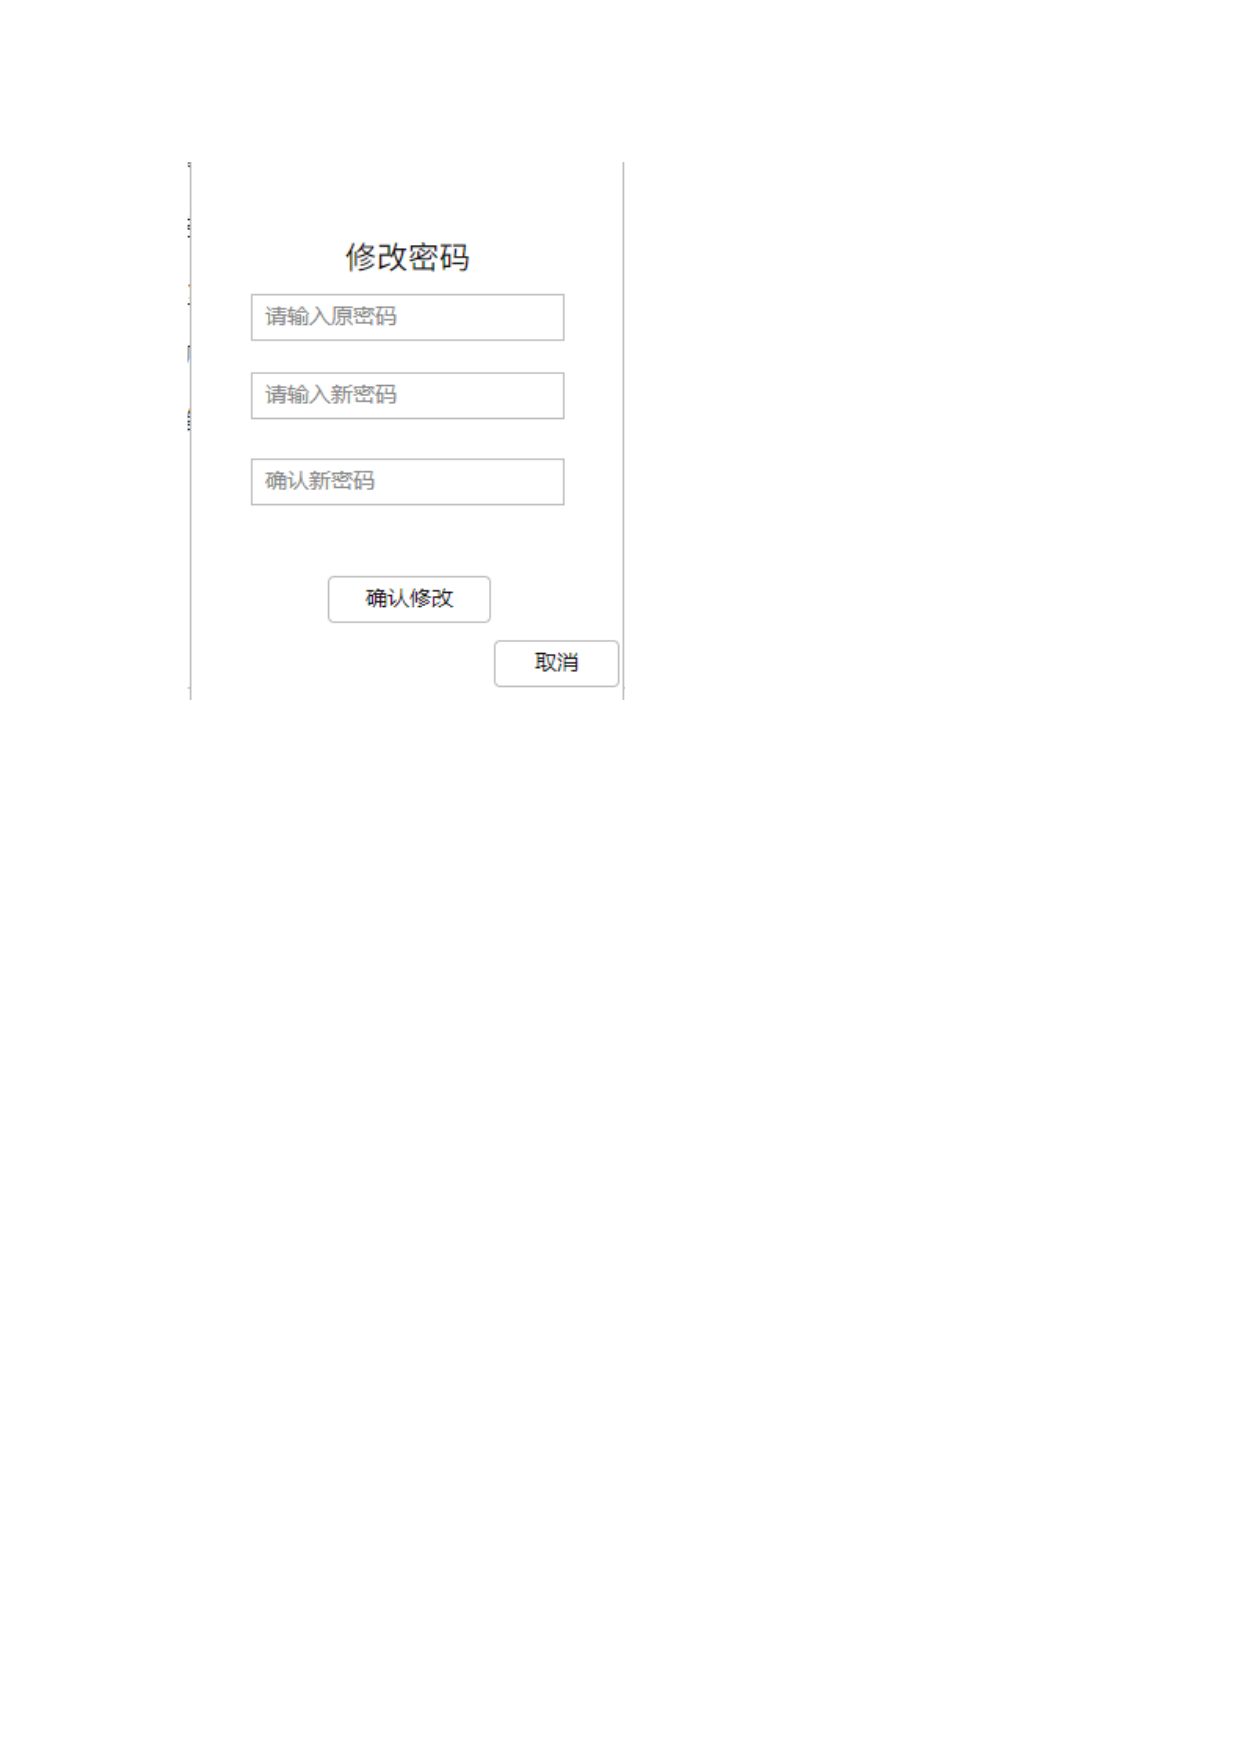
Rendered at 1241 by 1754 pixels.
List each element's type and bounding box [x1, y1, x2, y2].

picture [187, 162, 625, 700]
